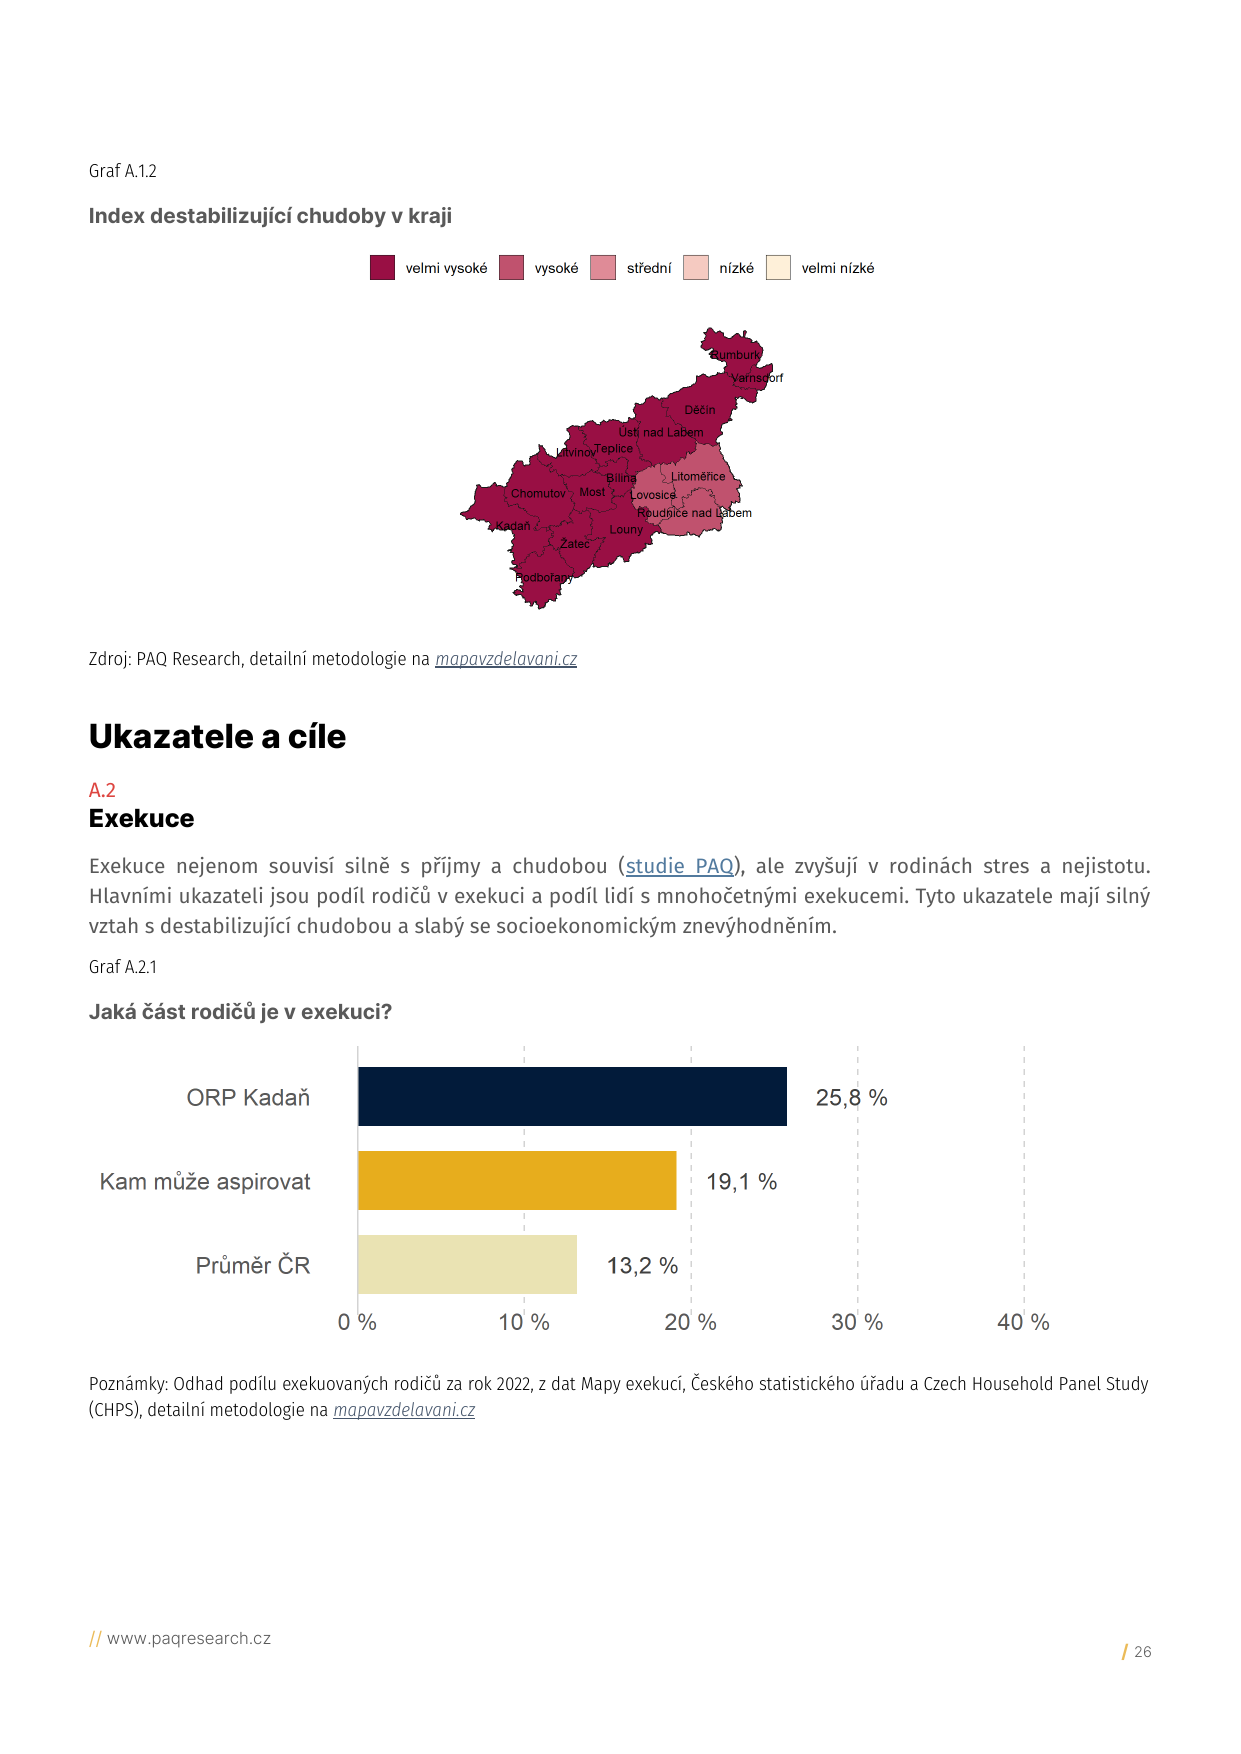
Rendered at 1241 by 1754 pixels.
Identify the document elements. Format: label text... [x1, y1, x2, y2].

text A.2 [89, 773, 1152, 803]
text Exekuce nejenom souvisí silně s příjmy a chudobou (studie PAQ), ale zvyšují v rodinách stres a nejistotu. Hlavními ukazateli jsou podíl rodičů v exekuci a podíl lidí s mnohočetnými exekucemi. Tyto ukazatele mají silný vztah s destabilizující chudobou a slabý se socioekonomickým znevýhodněním. [89, 849, 1152, 939]
picture [88, 1024, 1139, 1356]
subtitle Exekuce [89, 803, 1152, 833]
text Zdroj: PAQ Research, detailní metodologie na mapavzdelavani.cz [89, 647, 1152, 670]
text Poznámky: Odhad podílu exekuovaných rodičů za rok 2022, z dat Mapy exekucí, Českého statistického úřadu a Czech Household Panel Study (CHPS), detailní metodologie na mapavzdelavani.cz [89, 1373, 1152, 1421]
text Graf A.2.1 [89, 956, 1152, 978]
text Graf A.1.2 [89, 160, 1152, 183]
subtitle Ukazatele a cíle [89, 716, 1152, 756]
text Jaká část rodičů je v exekuci? [89, 994, 1152, 1024]
picture [88, 228, 1139, 631]
text Index destabilizující chudoby v kraji [89, 198, 1152, 229]
